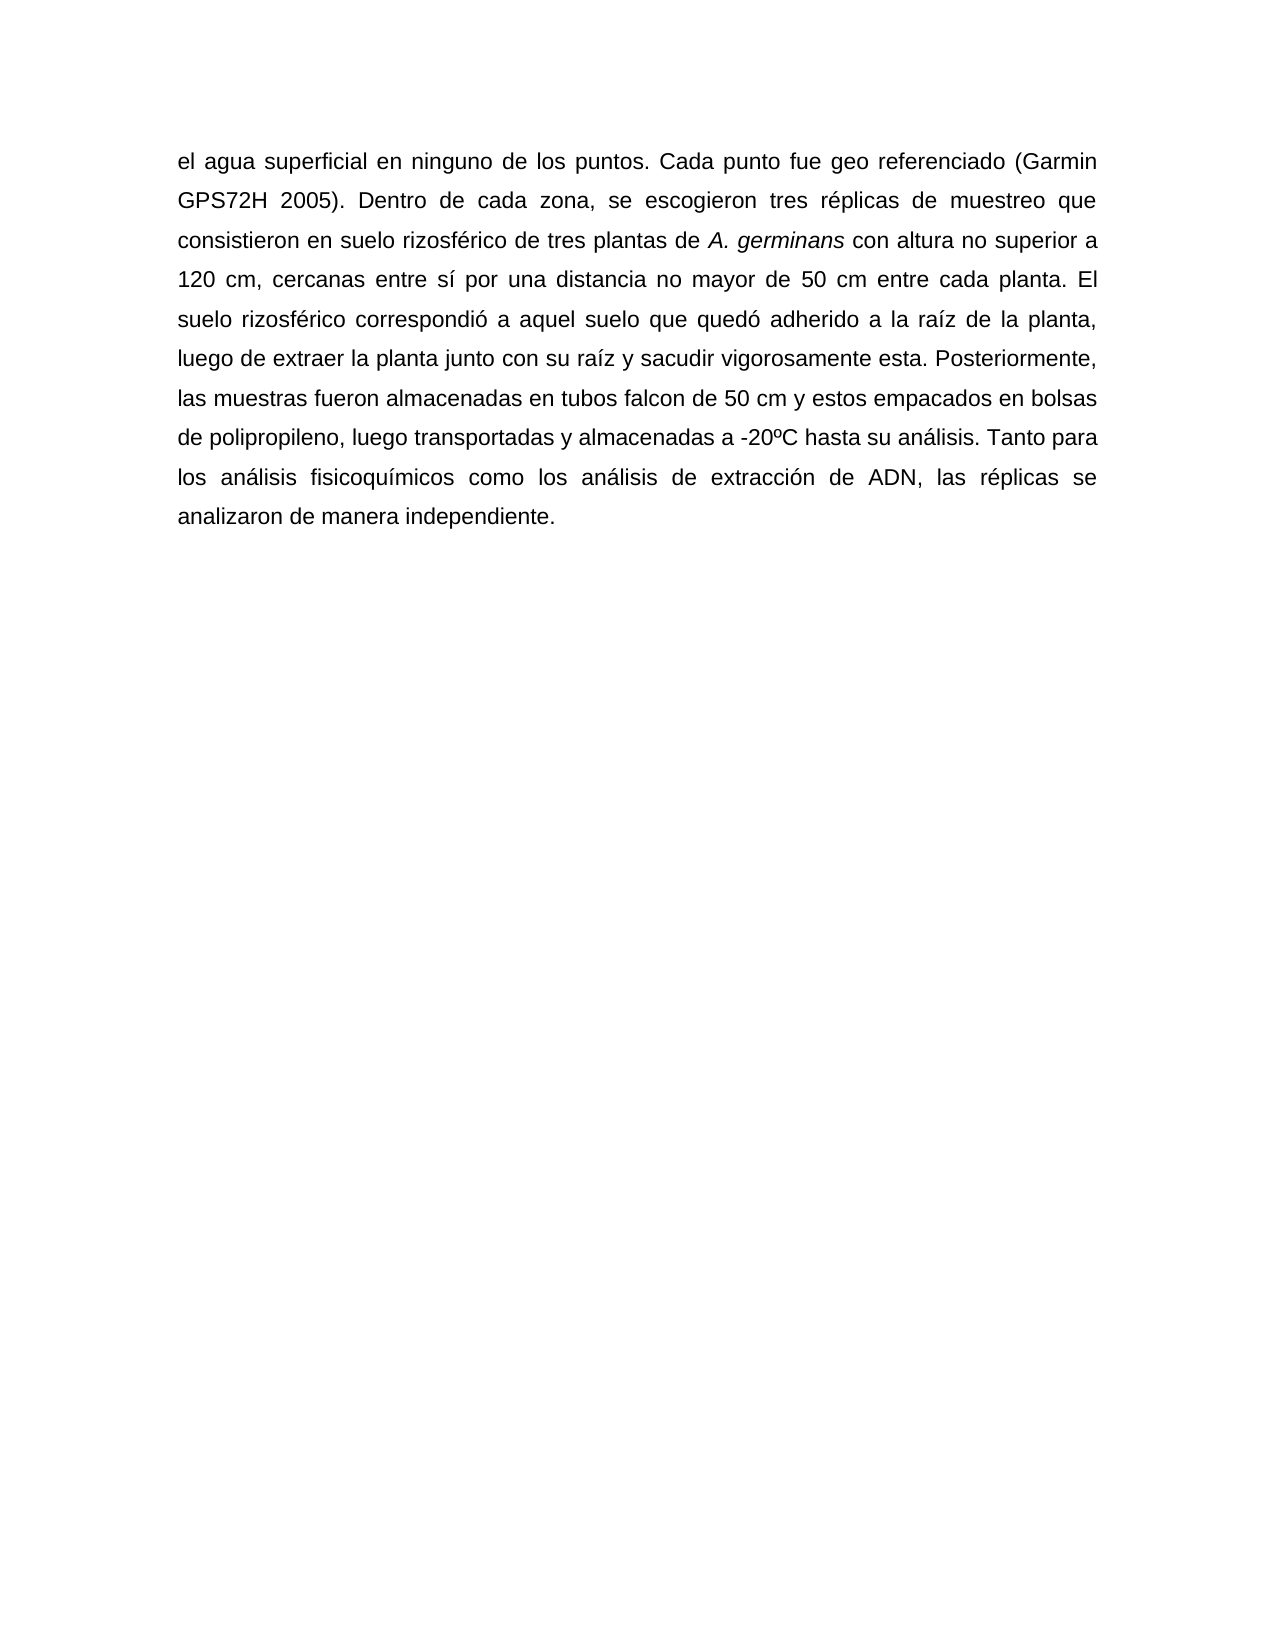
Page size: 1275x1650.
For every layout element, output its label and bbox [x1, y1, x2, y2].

text [177, 148, 1098, 529]
